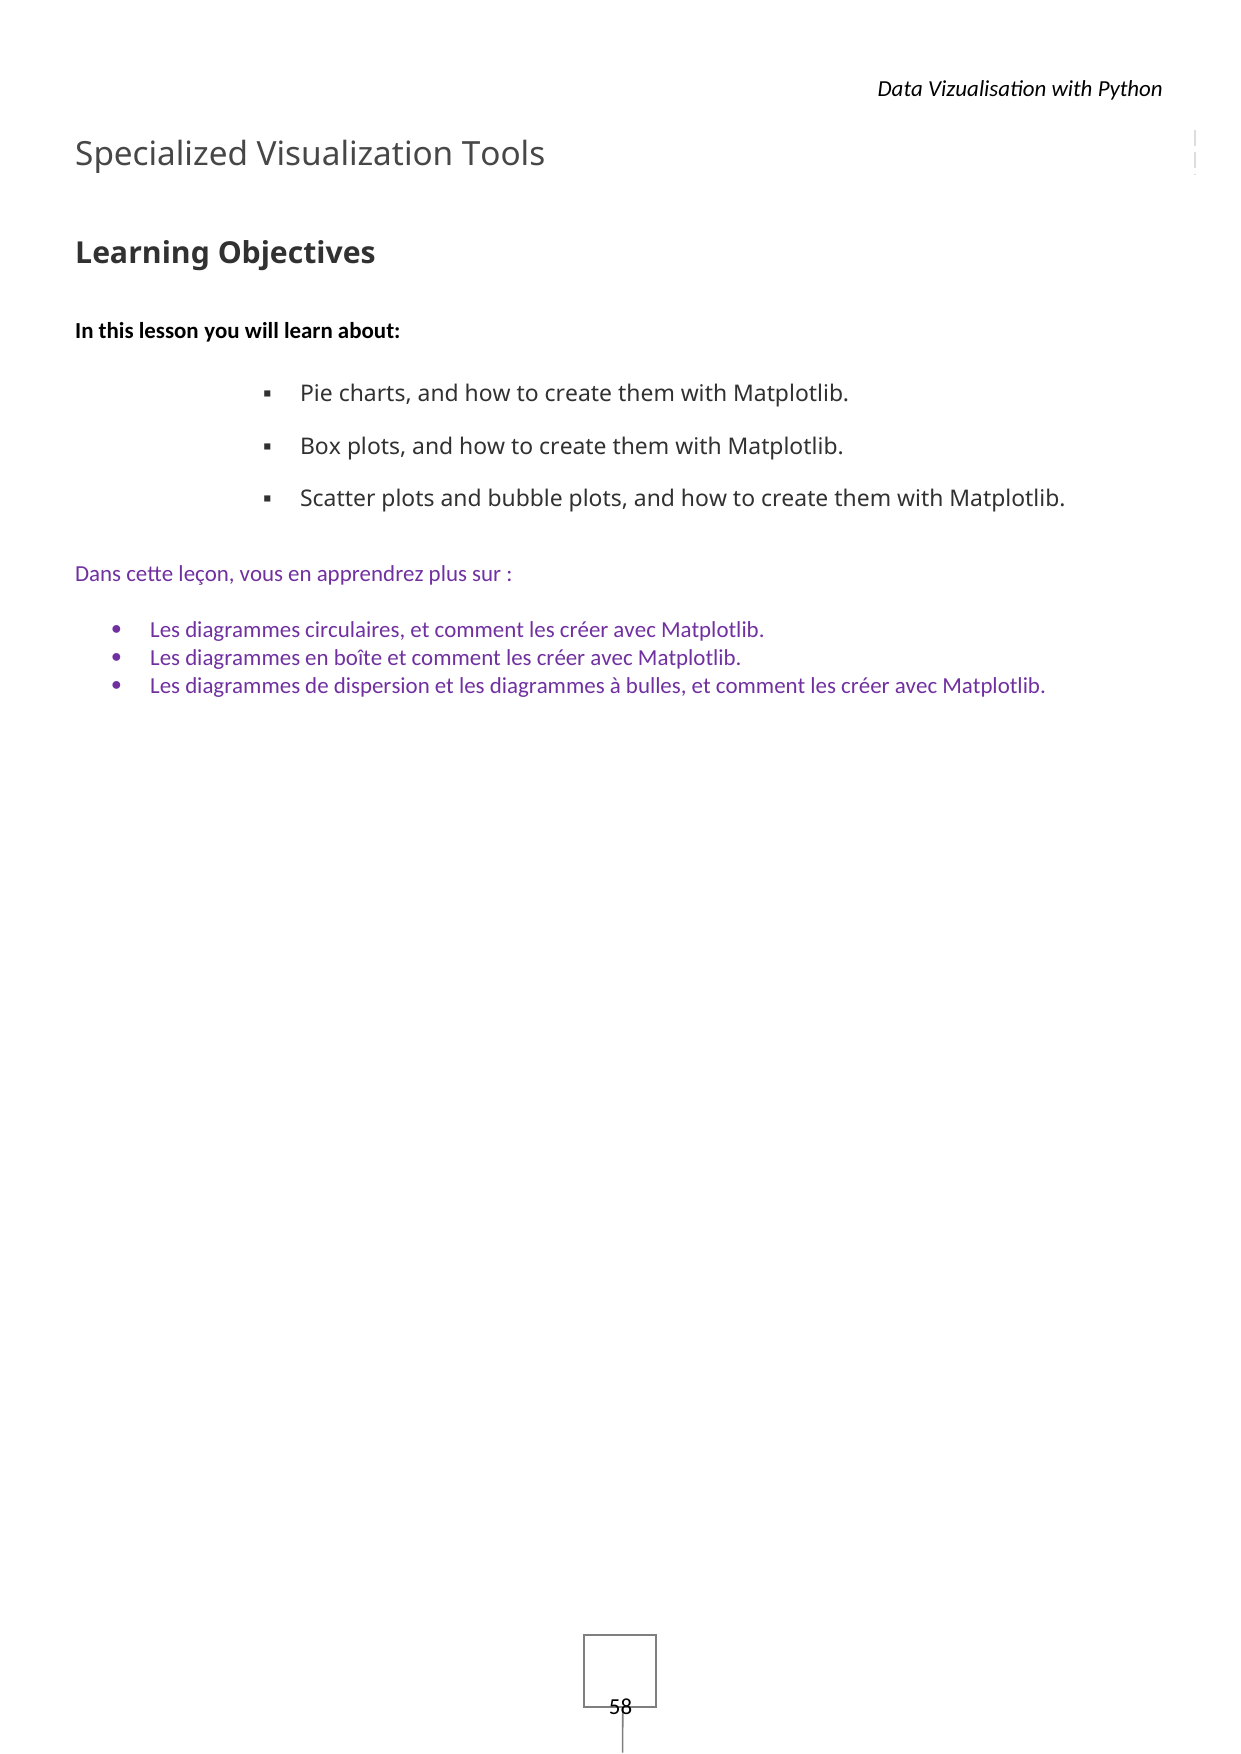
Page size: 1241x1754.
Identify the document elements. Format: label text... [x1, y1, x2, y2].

list Box plots, and how to create them with Matplotlib. [262, 426, 1165, 461]
list Les diagrammes circulaires, et comment les créer avec Matplotlib. [112, 615, 1165, 643]
text Dans cette leçon, vous en apprendrez plus sur : [75, 559, 1165, 587]
subtitle Specialized Visualization Tools [75, 130, 1165, 175]
list Les diagrammes de dispersion et les diagrammes à bulles, et comment les créer avec Matplotlib. [112, 671, 1165, 699]
text In this lesson you will learn about: [75, 316, 1165, 344]
subtitle Learning Objectives [75, 231, 1165, 272]
list Pie charts, and how to create them with Matplotlib. [262, 373, 1165, 408]
list Les diagrammes en boîte et comment les créer avec Matplotlib. [112, 643, 1165, 671]
list Scatter plots and bubble plots, and how to create them with Matplotlib. [262, 479, 1165, 514]
